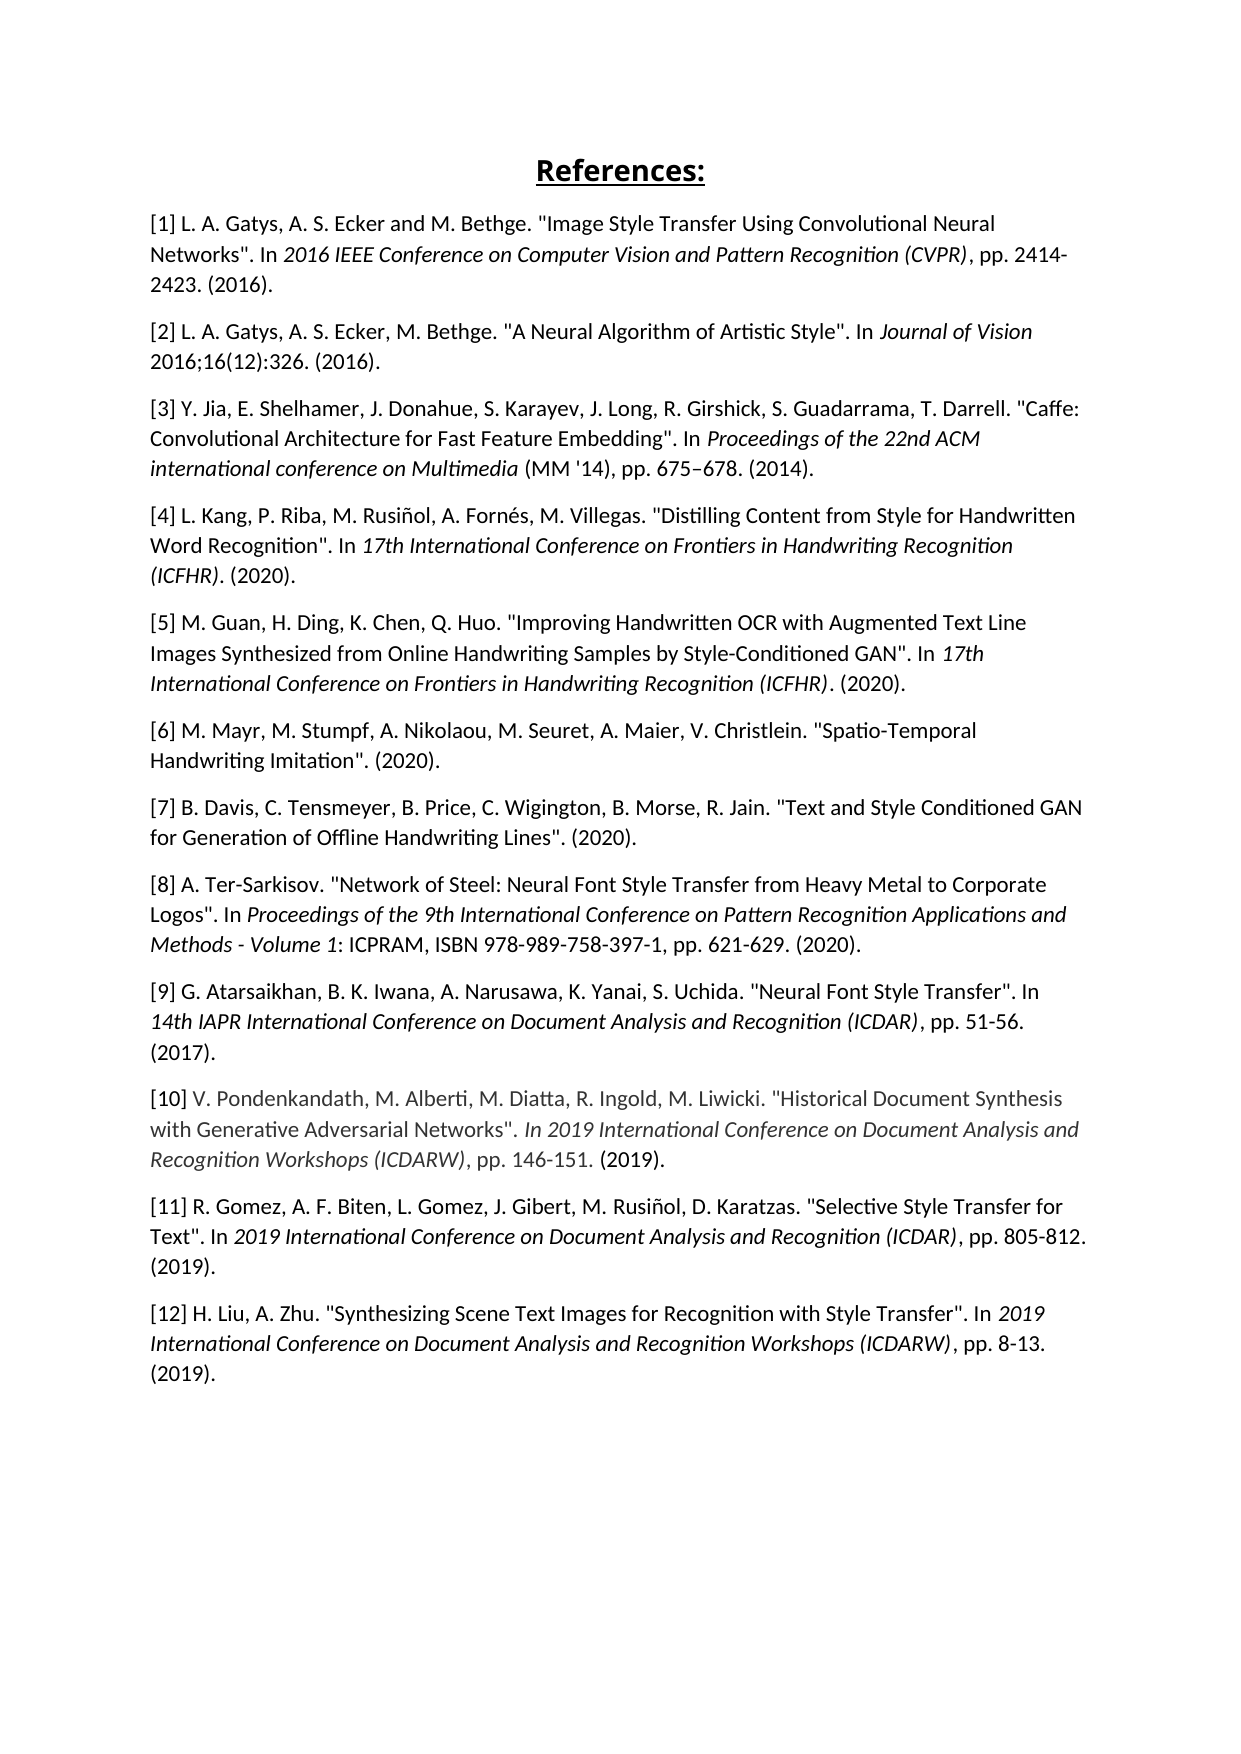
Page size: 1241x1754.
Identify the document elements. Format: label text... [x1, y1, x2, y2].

text [6] M. Mayr, M. Stumpf, A. Nikolaou, M. Seuret, A. Maier, V. Christlein. "Spatio-Temporal Handwriting Imitation". (2020). [150, 716, 1090, 774]
text [2] L. A. Gatys, A. S. Ecker, M. Bethge. "A Neural Algorithm of Artistic Style". In Journal of Vision 2016;16(12):326. (2016). [150, 317, 1090, 375]
text [12] H. Liu, A. Zhu. "Synthesizing Scene Text Images for Recognition with Style Transfer". In 2019 International Conference on Document Analysis and Recognition Workshops (ICDARW), pp. 8-13. (2019). [150, 1299, 1090, 1387]
text [3] Y. Jia, E. Shelhamer, J. Donahue, S. Karayev, J. Long, R. Girshick, S. Guadarrama, T. Darrell. "Caffe: Convolutional Architecture for Fast Feature Embedding". In Proceedings of the 22nd ACM international conference on Multimedia (MM '14), pp. 675–678. (2014). [150, 394, 1090, 482]
text [5] M. Guan, H. Ding, K. Chen, Q. Huo. "Improving Handwritten OCR with Augmented Text Line Images Synthesized from Online Handwriting Samples by Style-Conditioned GAN". In 17th International Conference on Frontiers in Handwriting Recognition (ICFHR). (2020). [150, 608, 1090, 697]
text [9] G. Atarsaikhan, B. K. Iwana, A. Narusawa, K. Yanai, S. Uchida. "Neural Font Style Transfer". In 14th IAPR International Conference on Document Analysis and Recognition (ICDAR), pp. 51-56. (2017). [150, 977, 1090, 1066]
text [8] A. Ter-Sarkisov. "Network of Steel: Neural Font Style Transfer from Heavy Metal to Corporate Logos". In Proceedings of the 9th International Conference on Pattern Recognition Applications and Methods - Volume 1: ICPRAM, ISBN 978-989-758-397-1, pp. 621-629. (2020). [150, 870, 1090, 958]
text [4] L. Kang, P. Riba, M. Rusiñol, A. Fornés, M. Villegas. "Distilling Content from Style for Handwritten Word Recognition". In 17th International Conference on Frontiers in Handwriting Recognition (ICFHR). (2020). [150, 501, 1090, 589]
text [11] R. Gomez, A. F. Biten, L. Gomez, J. Gibert, M. Rusiñol, D. Karatzas. "Selective Style Transfer for Text". In 2019 International Conference on Document Analysis and Recognition (ICDAR), pp. 805-812. (2019). [150, 1192, 1090, 1280]
text [7] B. Davis, C. Tensmeyer, B. Price, C. Wigington, B. Morse, R. Jain. "Text and Style Conditioned GAN for Generation of Offline Handwriting Lines". (2020). [150, 793, 1090, 851]
text [10] V. Pondenkandath, M. Alberti, M. Diatta, R. Ingold, M. Liwicki. "Historical Document Synthesis with Generative Adversarial Networks". In 2019 International Conference on Document Analysis and Recognition Workshops (ICDARW), pp. 146-151. (2019). [150, 1084, 1090, 1173]
text References: [150, 150, 1090, 190]
text [1] L. A. Gatys, A. S. Ecker and M. Bethge. "Image Style Transfer Using Convolutional Neural Networks". In 2016 IEEE Conference on Computer Vision and Pattern Recognition (CVPR), pp. 2414-2423. (2016). [150, 209, 1090, 298]
